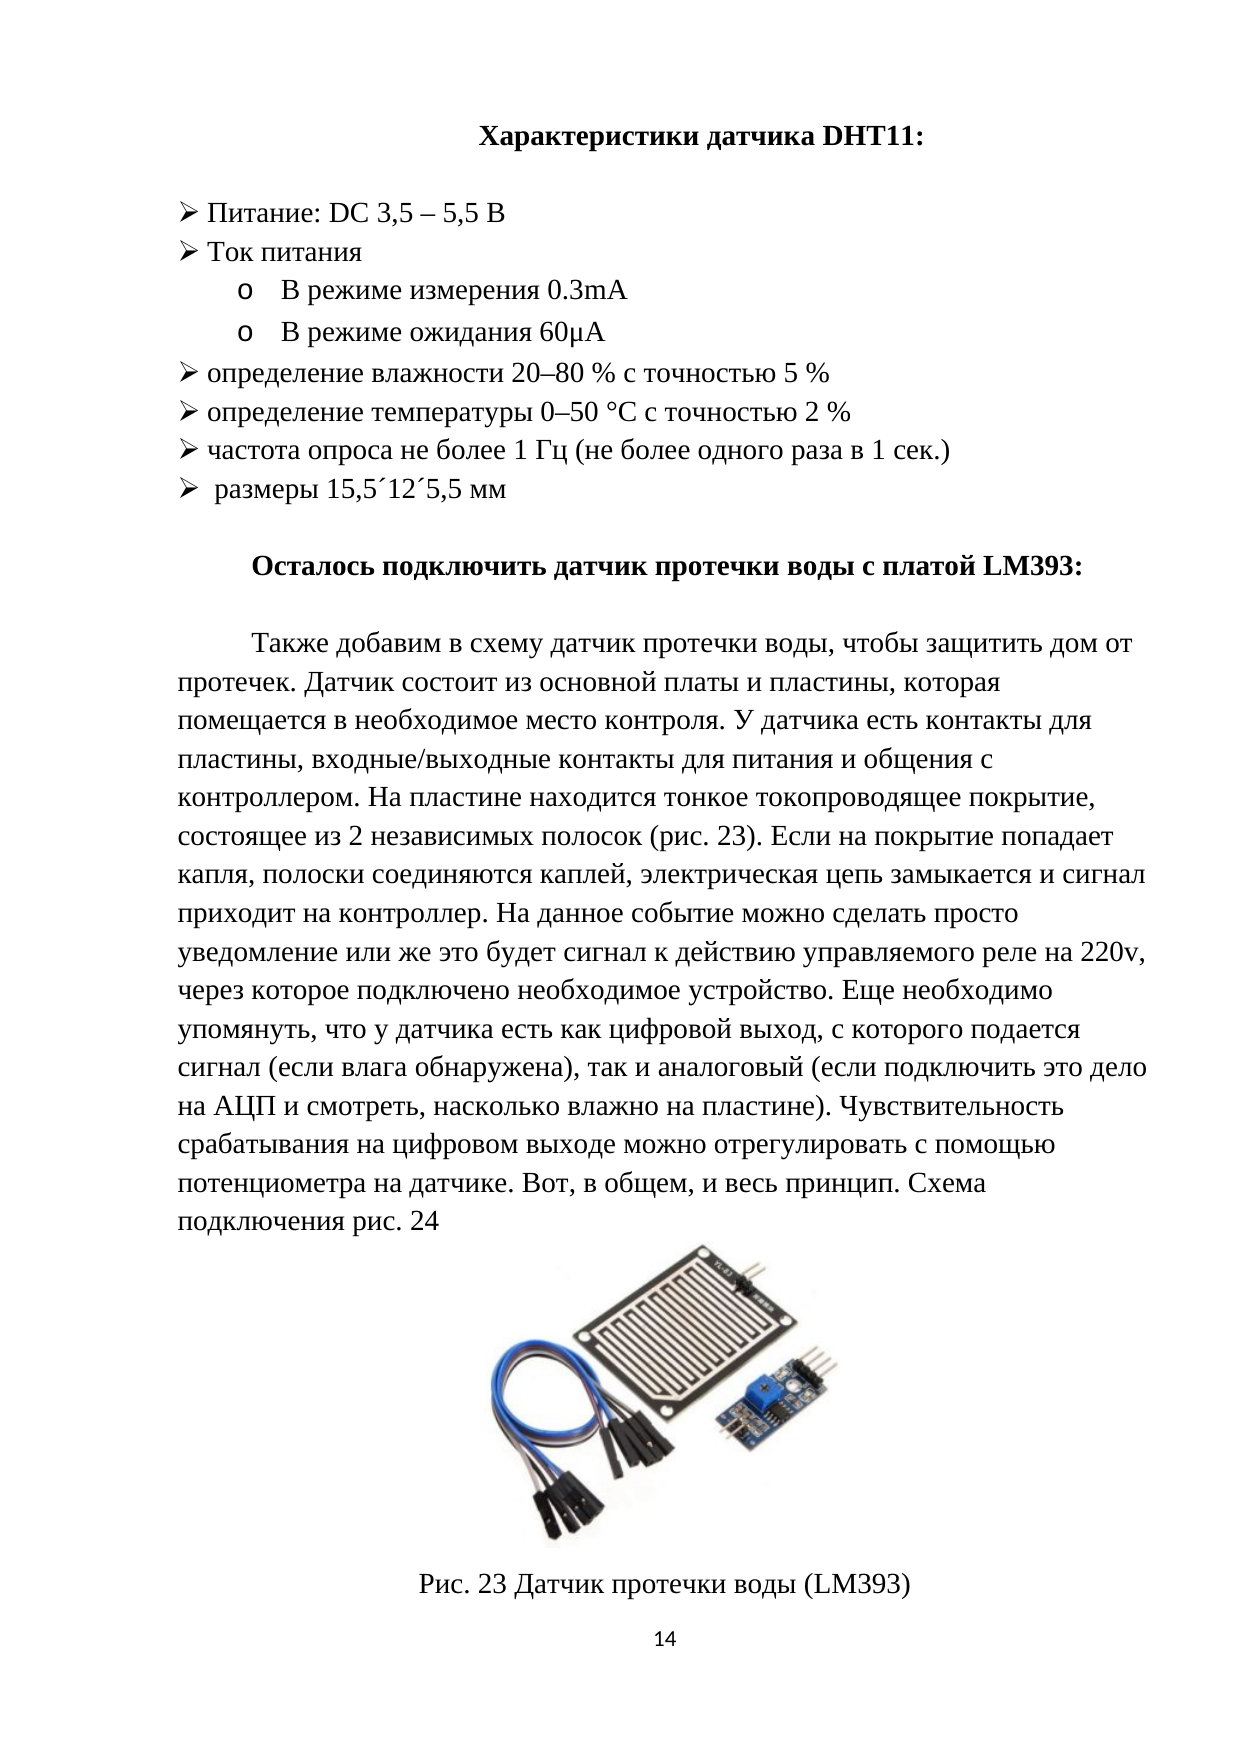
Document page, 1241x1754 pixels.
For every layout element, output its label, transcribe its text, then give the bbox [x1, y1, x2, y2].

text Осталось подключить датчик протечки воды с платой LM393: [177, 548, 1152, 582]
text Также добавим в схему датчик протечки воды, чтобы защитить дом от протечек. Датчик состоит из основной платы и пластины, которая помещается в необходимое место контроля. У датчика есть контакты для пластины, входные/выходные контакты для питания и общения с контроллером. На пластине находится тонкое токопроводящее покрытие, состоящее из 2 независимых полосок (рис. 23). Если на покрытие попадает капля, полоски соединяются каплей, электрическая цепь замыкается и сигнал приходит на контроллер. На данное событие можно сделать просто уведомление или же это будет сигнал к действию управляемого реле на 220v, через которое подключено необходимое устройство. Еще необходимо упомянуть, что у датчика есть как цифровой выход, с которого подается сигнал (если влага обнаружена), так и аналоговый (если подключить это дело на АЦП и смотреть, насколько влажно на пластине). Чувствительность срабатывания на цифровом выходе можно отрегулировать с помощью потенциометра на датчике. Вот, в общем, и весь принцип. Схема подключения рис. 24 [177, 625, 1152, 1237]
list В режиме измерения 0.3mA [236, 272, 1152, 308]
list В режиме ожидания 60μA [236, 314, 1152, 350]
text Характеристики датчика DHT11: [177, 118, 1152, 152]
picture [485, 1242, 844, 1548]
list определение температуры 0–50 °С с точностью 2 % [177, 394, 1152, 427]
text Рис. 23 Датчик протечки воды (LM393) [177, 1566, 1152, 1600]
list частота опроса не более 1 Гц (не более одного раза в 1 сек.) [177, 432, 1152, 466]
list размеры 15,5´12´5,5 мм [177, 471, 1152, 505]
list Питание: DC 3,5 – 5,5 В [177, 195, 1152, 229]
list Ток питания [177, 234, 1152, 267]
list определение влажности 20–80 % с точностью 5 % [177, 355, 1152, 389]
